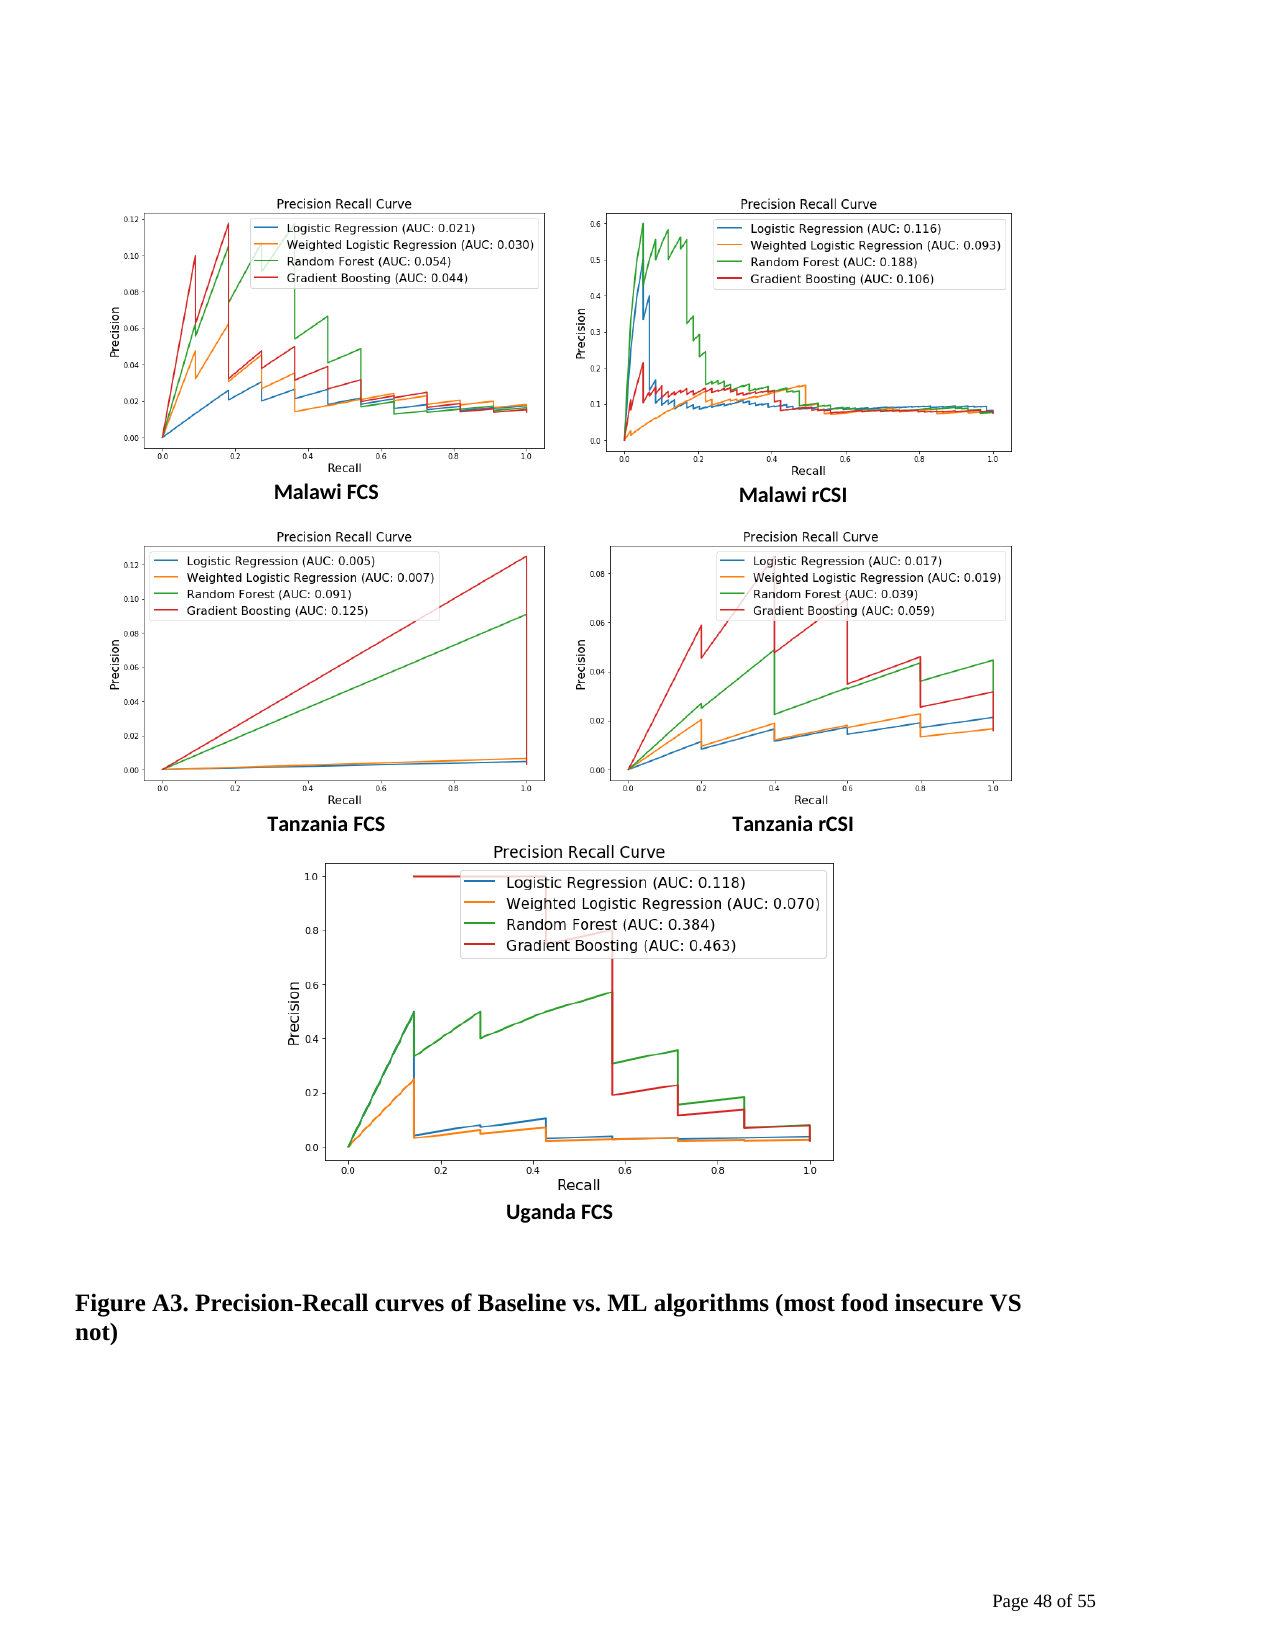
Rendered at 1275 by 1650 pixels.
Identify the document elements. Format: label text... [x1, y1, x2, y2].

text Figure A3. Precision-Recall curves of Baseline vs. ML algorithms (most food insecure VS not) [75, 1288, 1050, 1346]
